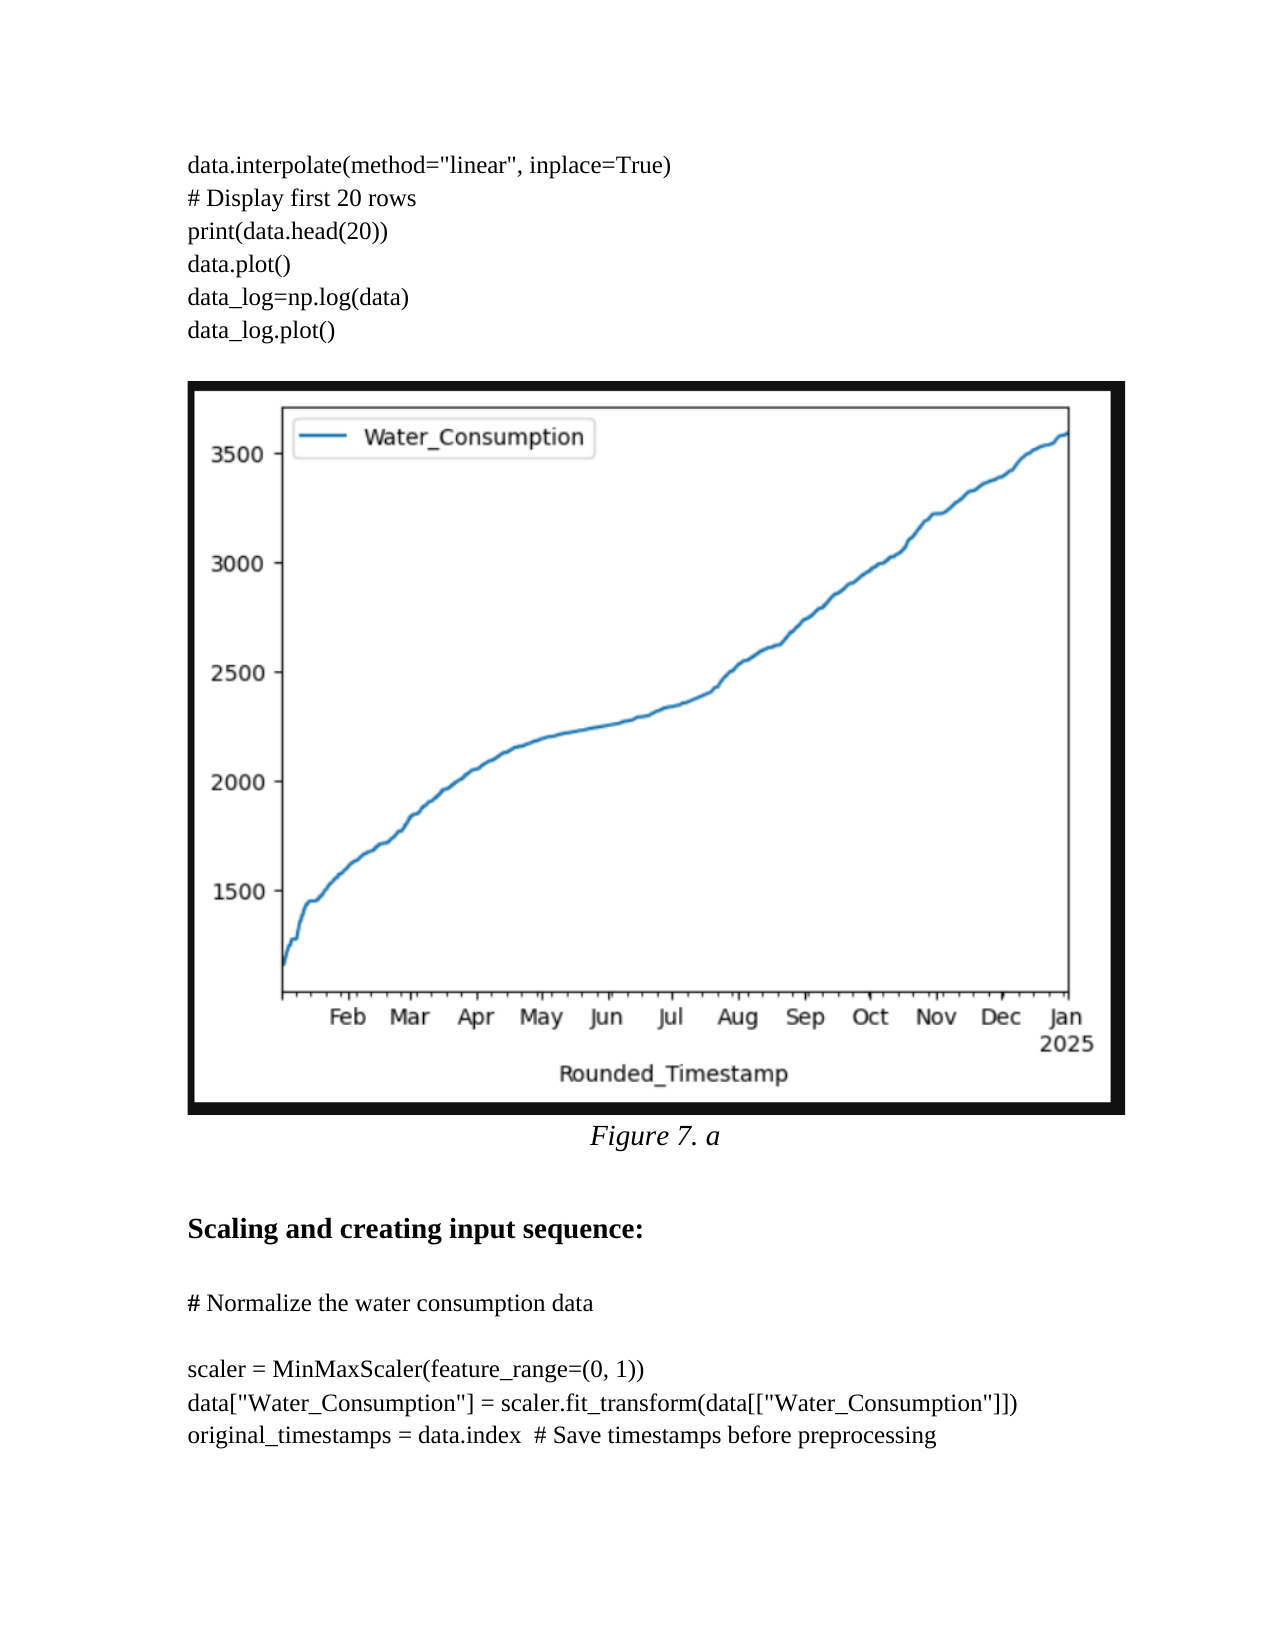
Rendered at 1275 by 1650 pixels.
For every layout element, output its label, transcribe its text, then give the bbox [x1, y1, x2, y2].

text data_log.plot() [187, 315, 1125, 344]
text # Normalize the water consumption data [187, 1288, 1125, 1317]
text Scaling and creating input sequence: [187, 1211, 1125, 1245]
text data.interpolate(method="linear", inplace=True) [187, 150, 1125, 179]
picture [187, 381, 1125, 1115]
text data["Water_Consumption"] = scaler.fit_transform(data[["Water_Consumption"]]) [187, 1388, 1125, 1416]
text scaler = MinMaxScaler(feature_range=(0, 1)) [187, 1354, 1125, 1383]
text data_log=np.log(data) [187, 282, 1125, 311]
text data.plot() [187, 249, 1125, 278]
text print(data.head(20)) [187, 216, 1125, 245]
text # Display first 20 rows [187, 183, 1125, 212]
text original_timestamps = data.index # Save timestamps before preprocessing [187, 1421, 1125, 1449]
text Figure 7. a [187, 1118, 1125, 1152]
